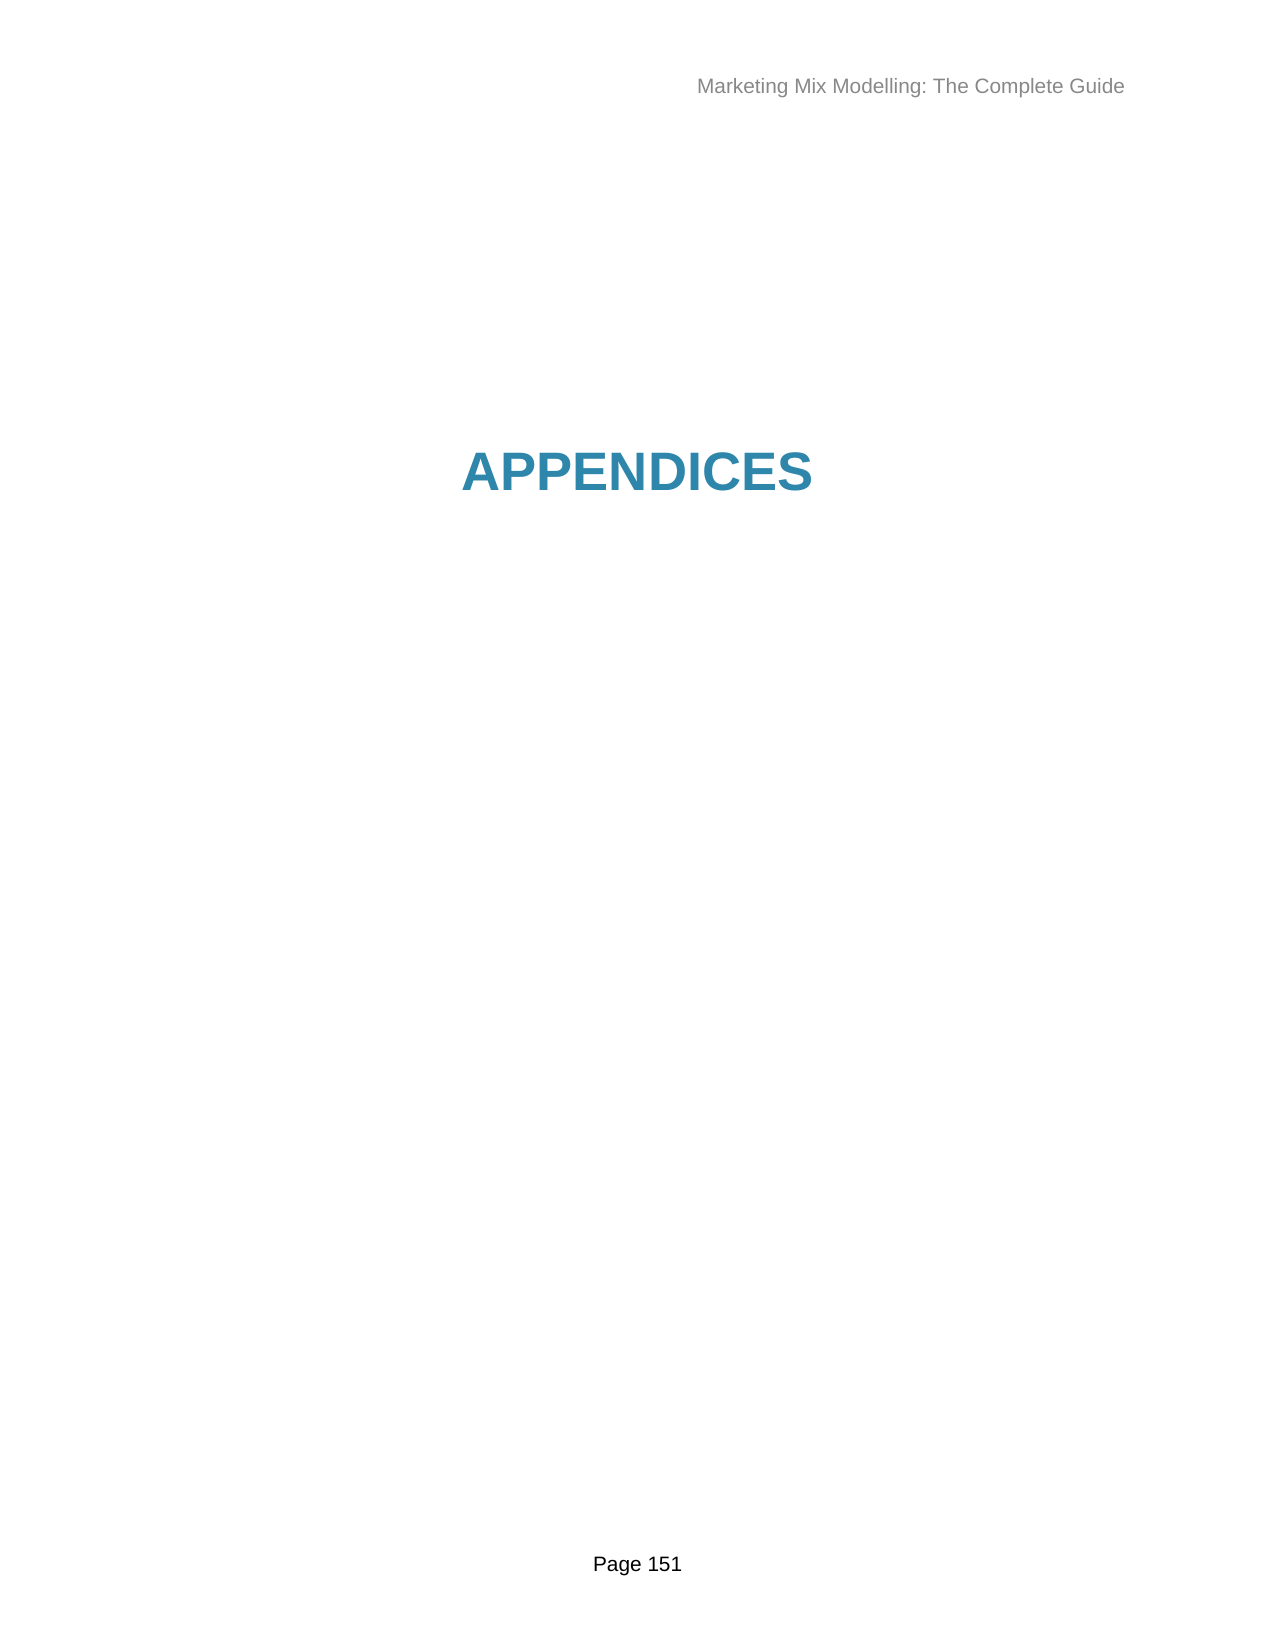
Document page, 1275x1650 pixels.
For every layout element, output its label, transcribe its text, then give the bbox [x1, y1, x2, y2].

text APPENDICES [150, 439, 1125, 501]
